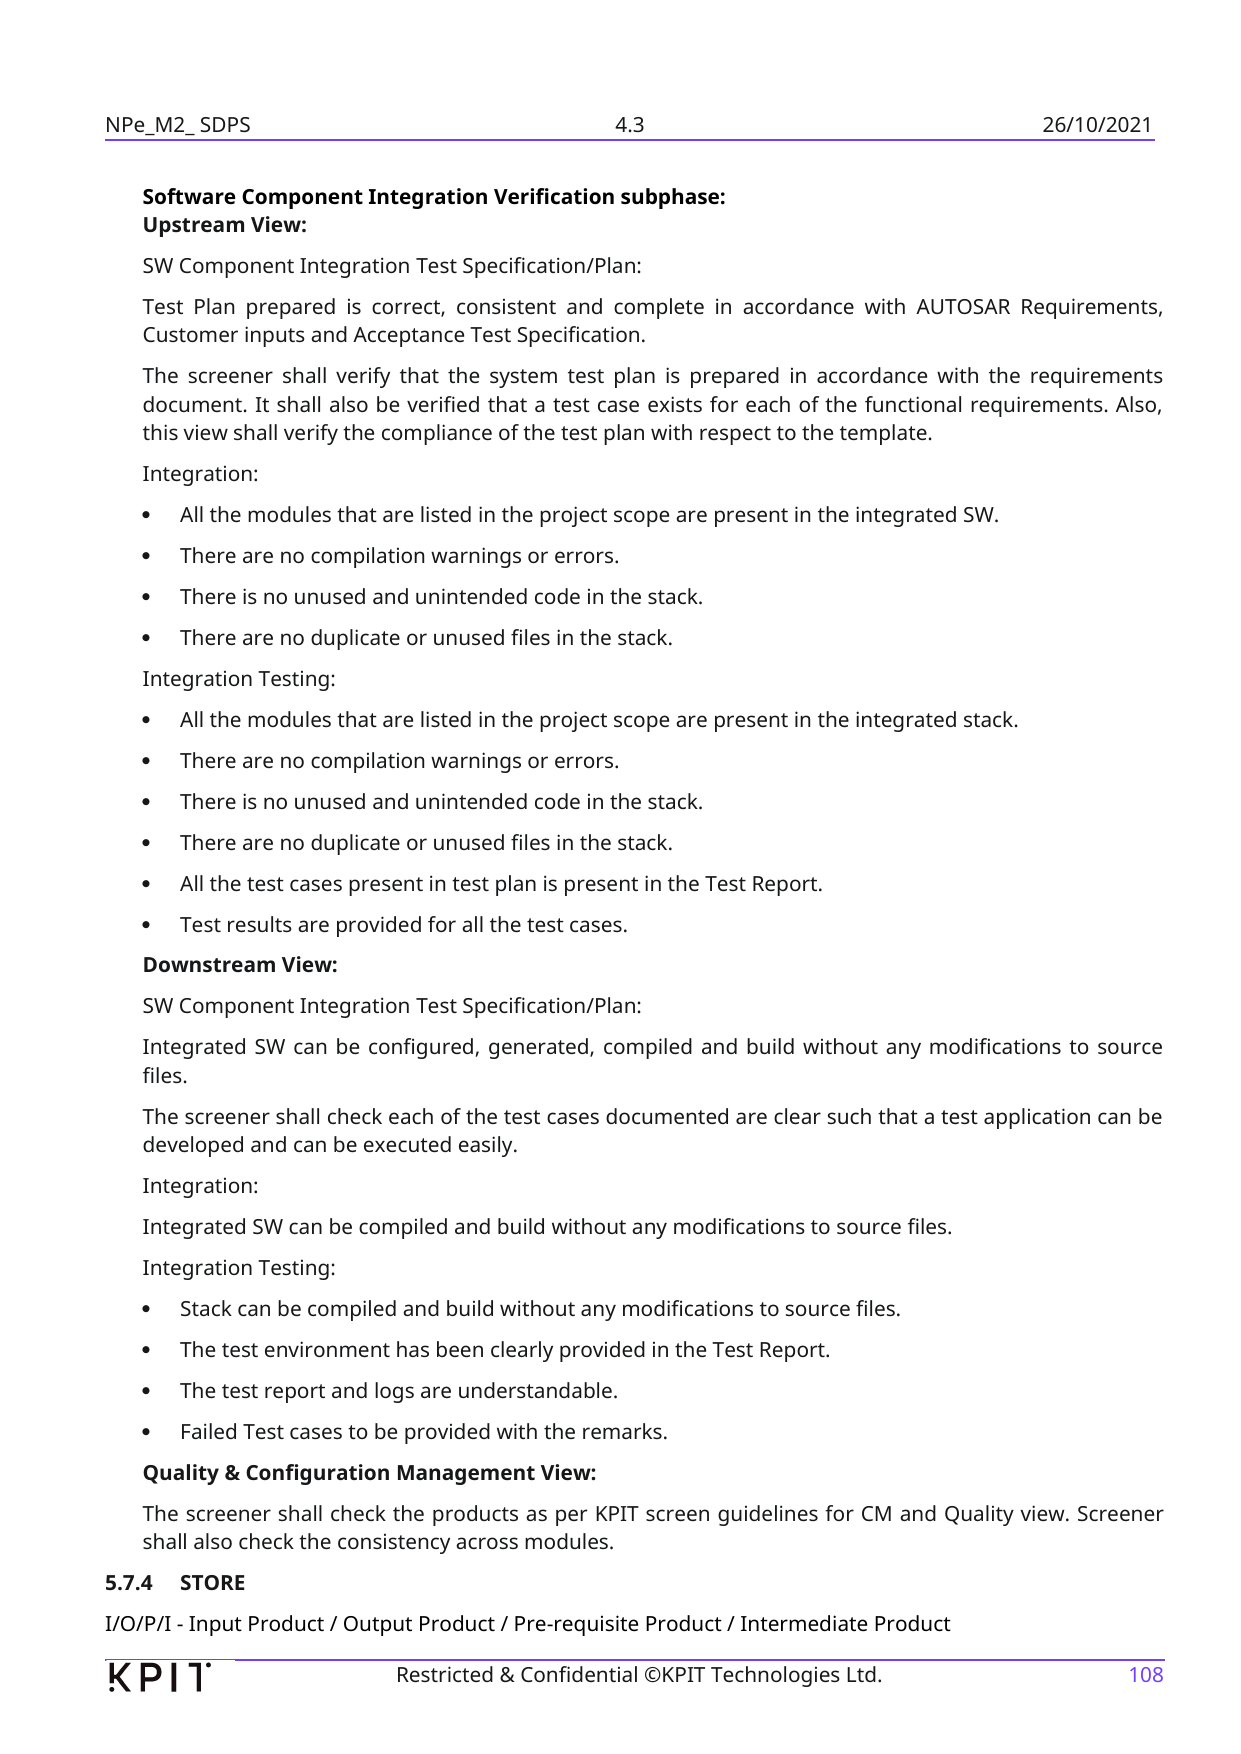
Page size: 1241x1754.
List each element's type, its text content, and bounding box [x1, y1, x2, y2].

text Integration Testing: [142, 664, 1165, 692]
text SW Component Integration Test Specification/Plan: [142, 992, 1165, 1020]
text Quality & Configuration Management View: [142, 1458, 1165, 1486]
text The screener shall check the products as per KPIT screen guidelines for CM and Quality view. Screener shall also check the consistency across modules. [142, 1499, 1165, 1556]
list All the modules that are listed in the project scope are present in the integrated stack. [142, 705, 1165, 733]
list All the test cases present in test plan is present in the Test Report. [142, 869, 1165, 897]
text The screener shall check each of the test cases documented are clear such that a test application can be developed and can be executed easily. [142, 1102, 1165, 1159]
list There are no duplicate or unused files in the stack. [142, 623, 1165, 652]
text The screener shall verify that the system test plan is prepared in accordance with the requirements document. It shall also be verified that a test case exists for each of the functional requirements. Also, this view shall verify the compliance of the test plan with respect to the template. [142, 362, 1165, 447]
picture [106, 1660, 235, 1697]
list There is no unused and unintended code in the stack. [142, 787, 1165, 815]
list There is no unused and unintended code in the stack. [142, 582, 1165, 611]
list There are no duplicate or unused files in the stack. [142, 828, 1165, 856]
list There are no compilation warnings or errors. [142, 541, 1165, 570]
text Software Component Integration Verification subphase: [105, 182, 1176, 210]
text Test Plan prepared is correct, consistent and complete in accordance with AUTOSAR Requirements, Customer inputs and Acceptance Test Specification. [142, 292, 1165, 349]
text SW Component Integration Test Specification/Plan: [142, 251, 1165, 280]
list The test environment has been clearly provided in the Test Report. [142, 1335, 1165, 1363]
text I/O/P/I - Input Product / Output Product / Pre-requisite Product / Intermediate Product [105, 1609, 1165, 1637]
list The test report and logs are understandable. [142, 1376, 1165, 1404]
text Integration: [142, 1171, 1165, 1200]
text Integrated SW can be configured, generated, compiled and build without any modifications to source files. [142, 1032, 1165, 1089]
text Integration Testing: [142, 1253, 1165, 1282]
text Integrated SW can be compiled and build without any modifications to source files. [142, 1212, 1165, 1241]
text Integration: [142, 459, 1165, 488]
list There are no compilation warnings or errors. [142, 746, 1165, 774]
list All the modules that are listed in the project scope are present in the integrated SW. [142, 500, 1165, 529]
list Failed Test cases to be provided with the remarks. [142, 1417, 1165, 1445]
list Test results are provided for all the test cases. [142, 910, 1165, 938]
text Upstream View: [142, 210, 1165, 239]
subtitle Store [105, 1568, 1165, 1597]
list Stack can be compiled and build without any modifications to source files. [142, 1294, 1165, 1322]
text Downstream View: [142, 951, 1165, 979]
